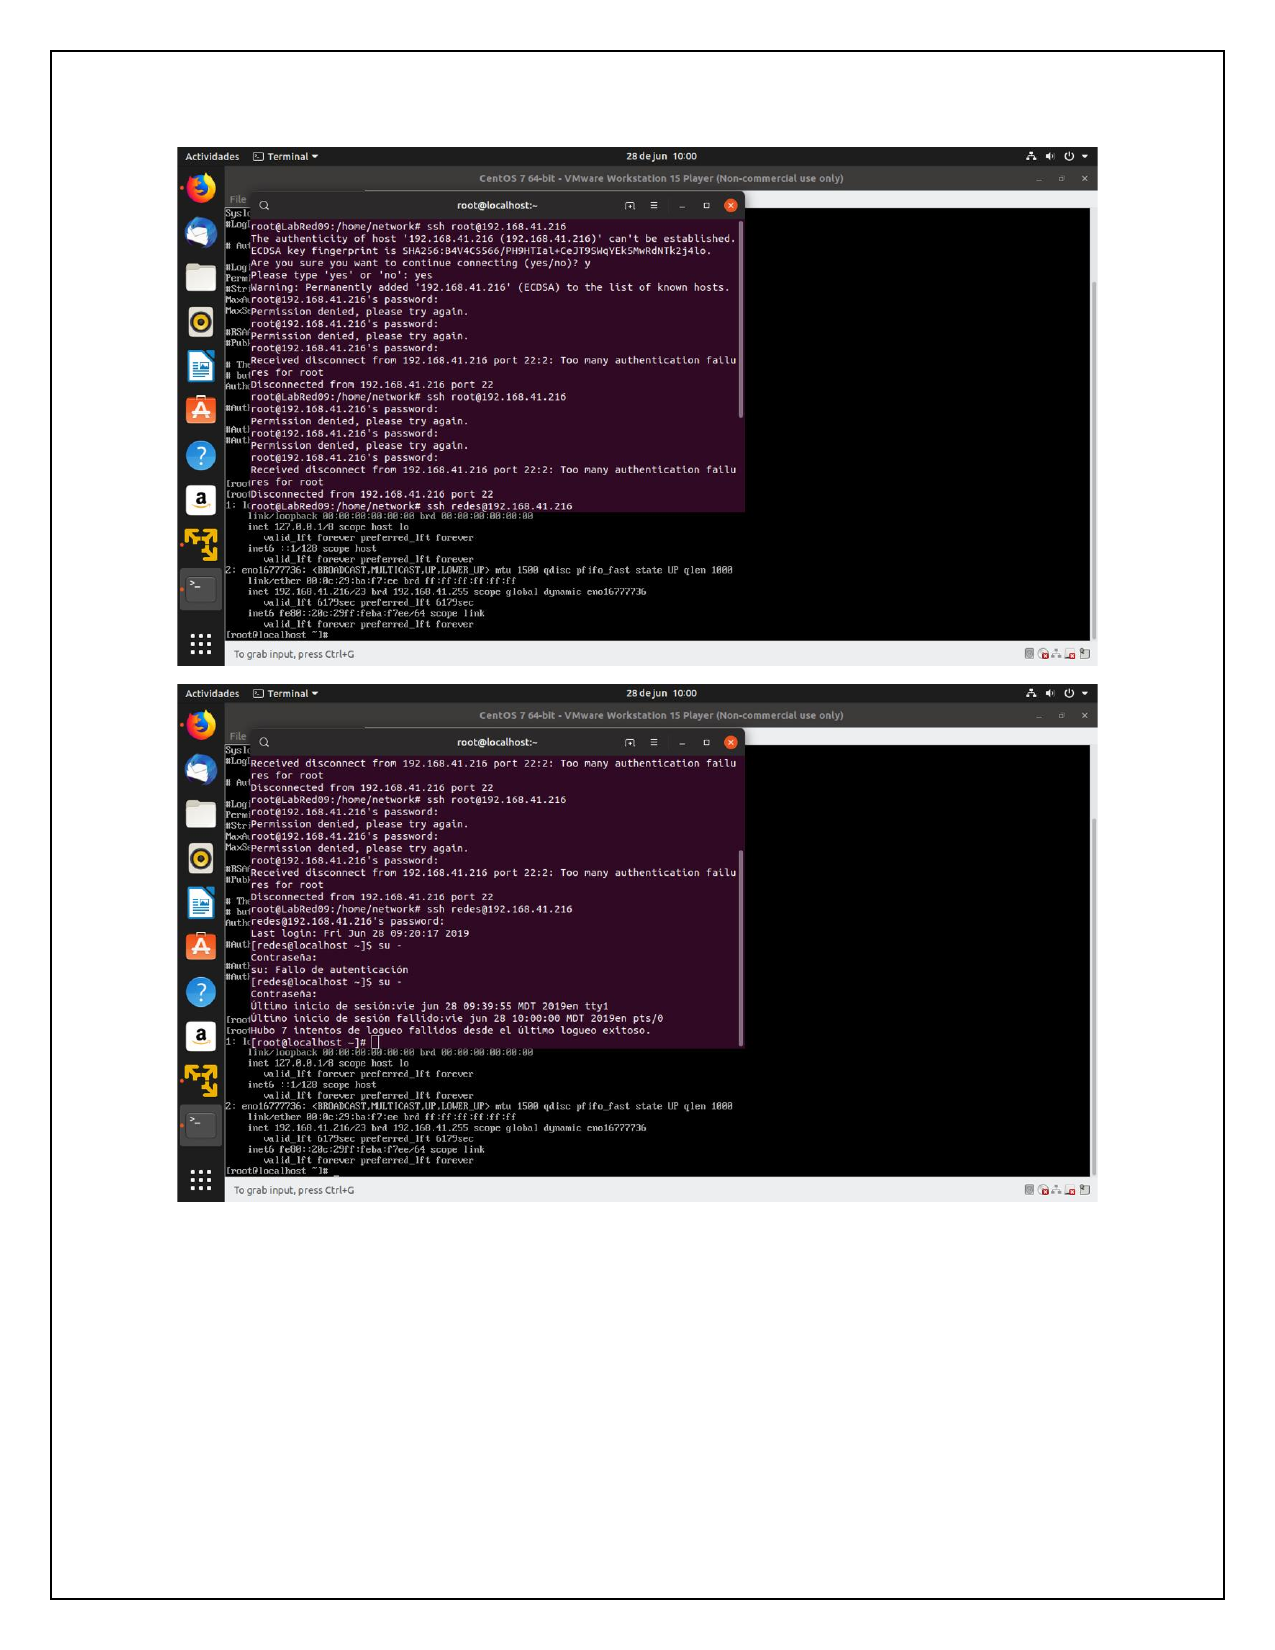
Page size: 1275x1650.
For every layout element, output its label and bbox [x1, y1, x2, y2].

picture [177, 147, 1098, 666]
picture [177, 684, 1098, 1202]
